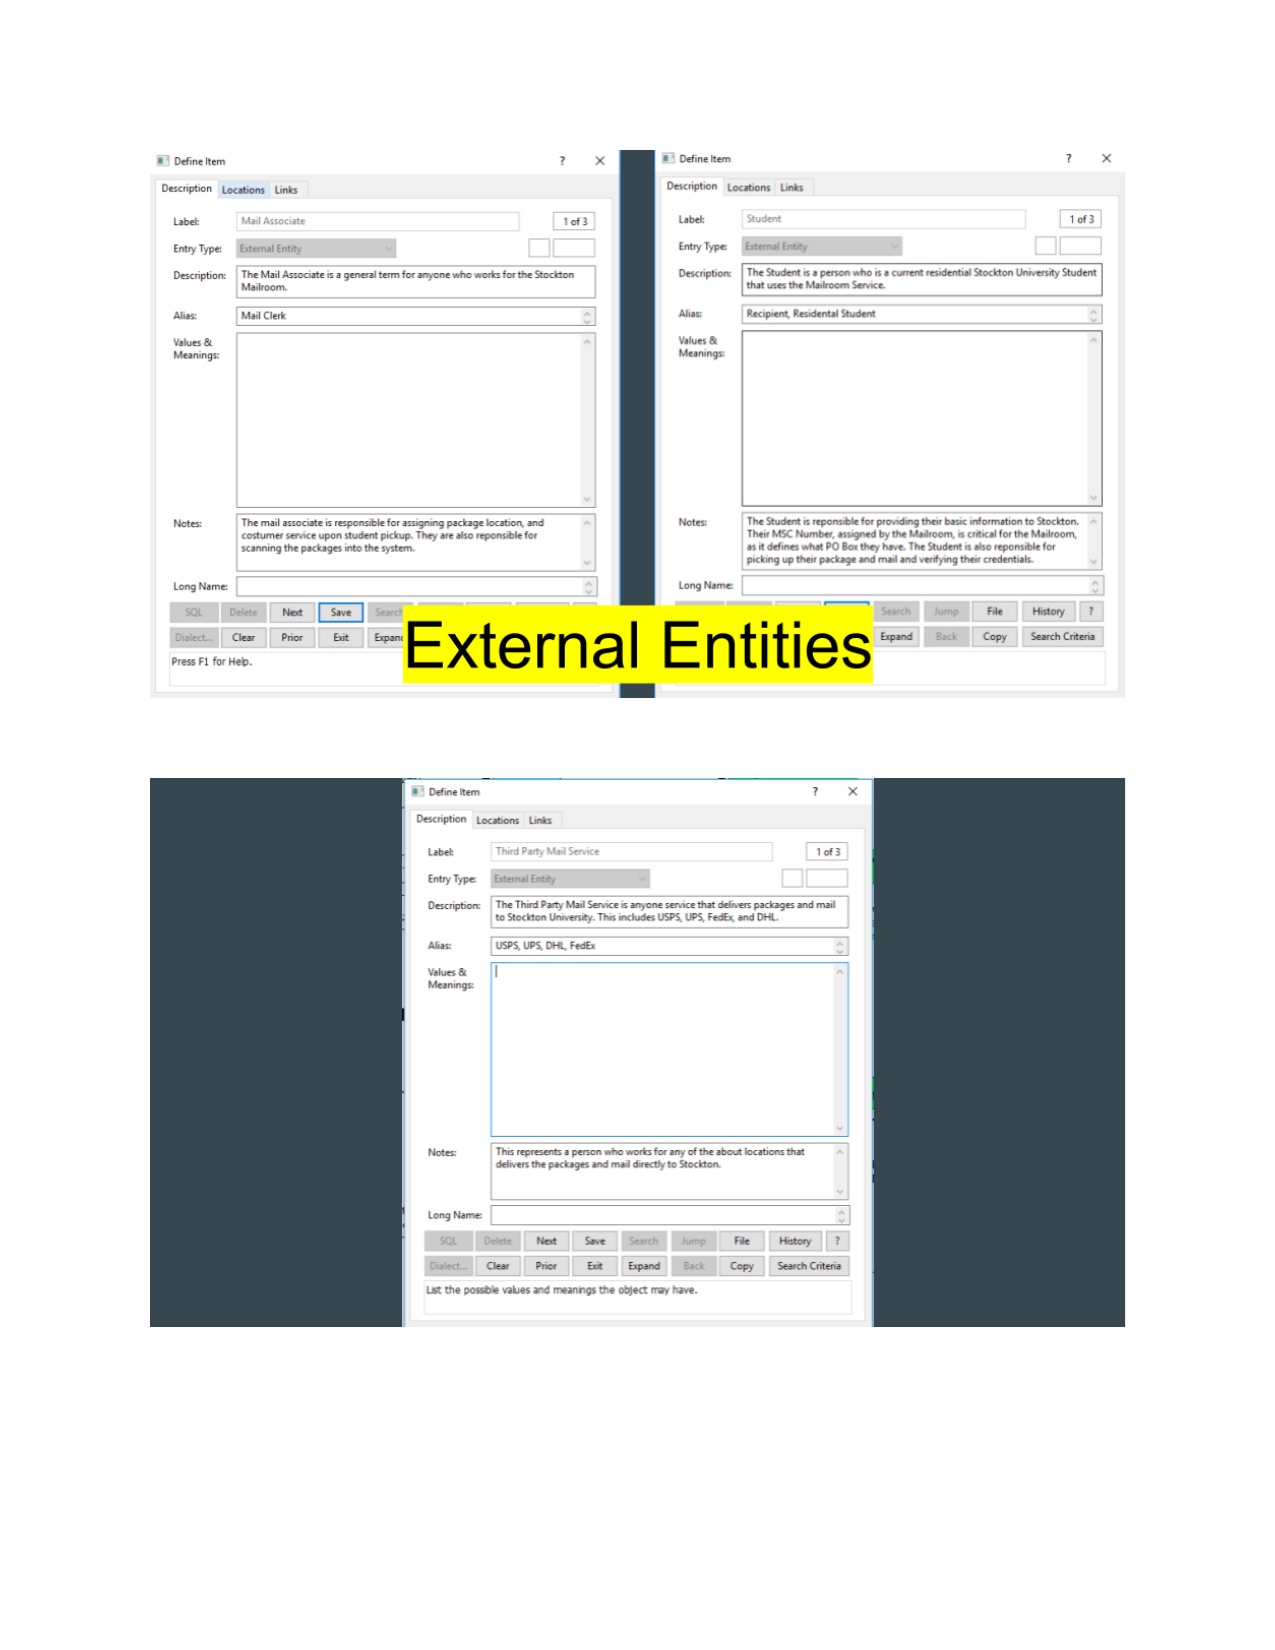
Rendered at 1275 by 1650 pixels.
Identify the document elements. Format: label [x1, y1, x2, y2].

picture [150, 150, 1125, 698]
picture [150, 778, 1125, 1327]
